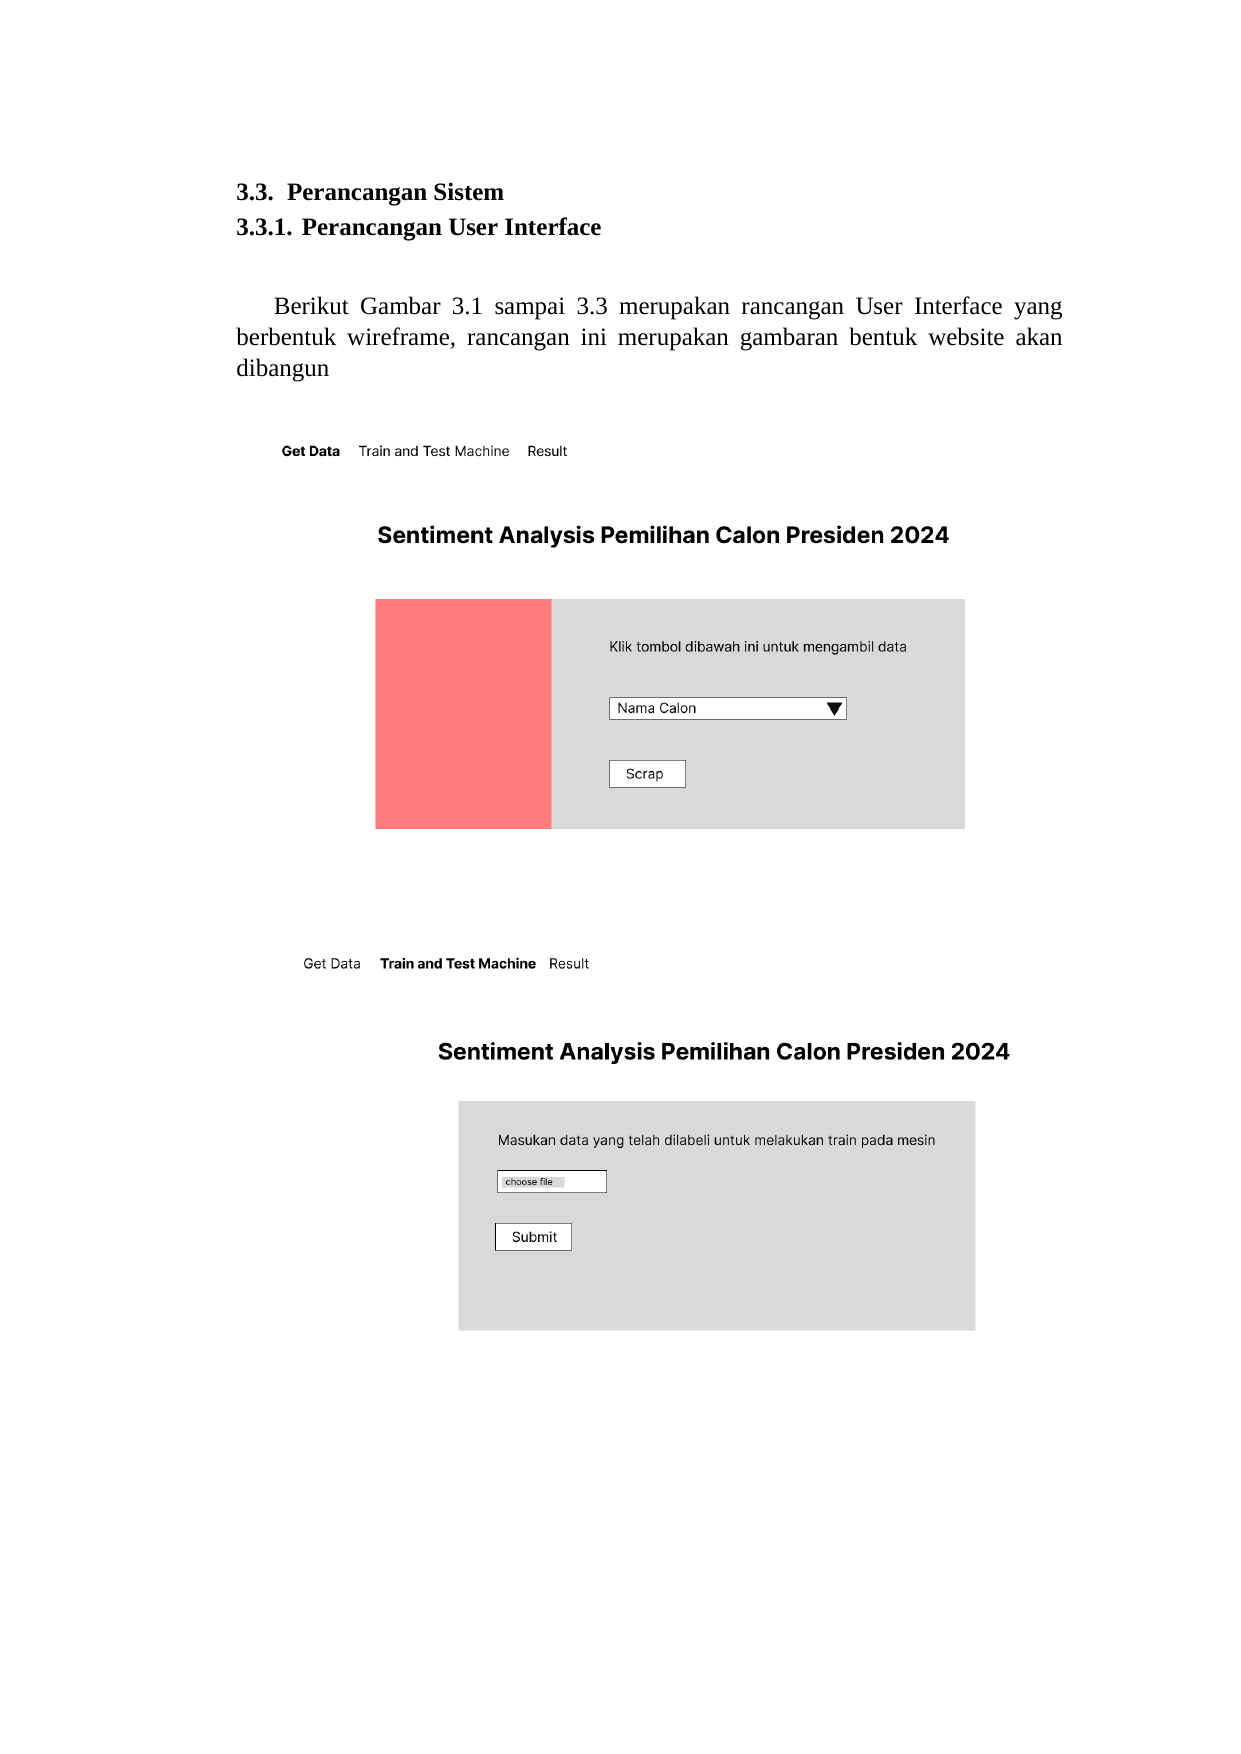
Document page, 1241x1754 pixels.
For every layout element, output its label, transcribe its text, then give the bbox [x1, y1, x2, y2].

picture [251, 419, 1076, 875]
picture [275, 936, 1099, 1391]
subtitle Perancangan User Interface [236, 212, 1063, 241]
subtitle Perancangan Sistem [236, 177, 1063, 206]
text Berikut Gambar 3.1 sampai 3.3 merupakan rancangan User Interface yang berbentuk wireframe, rancangan ini merupakan gambaran bentuk website akan dibangun [236, 291, 1063, 382]
